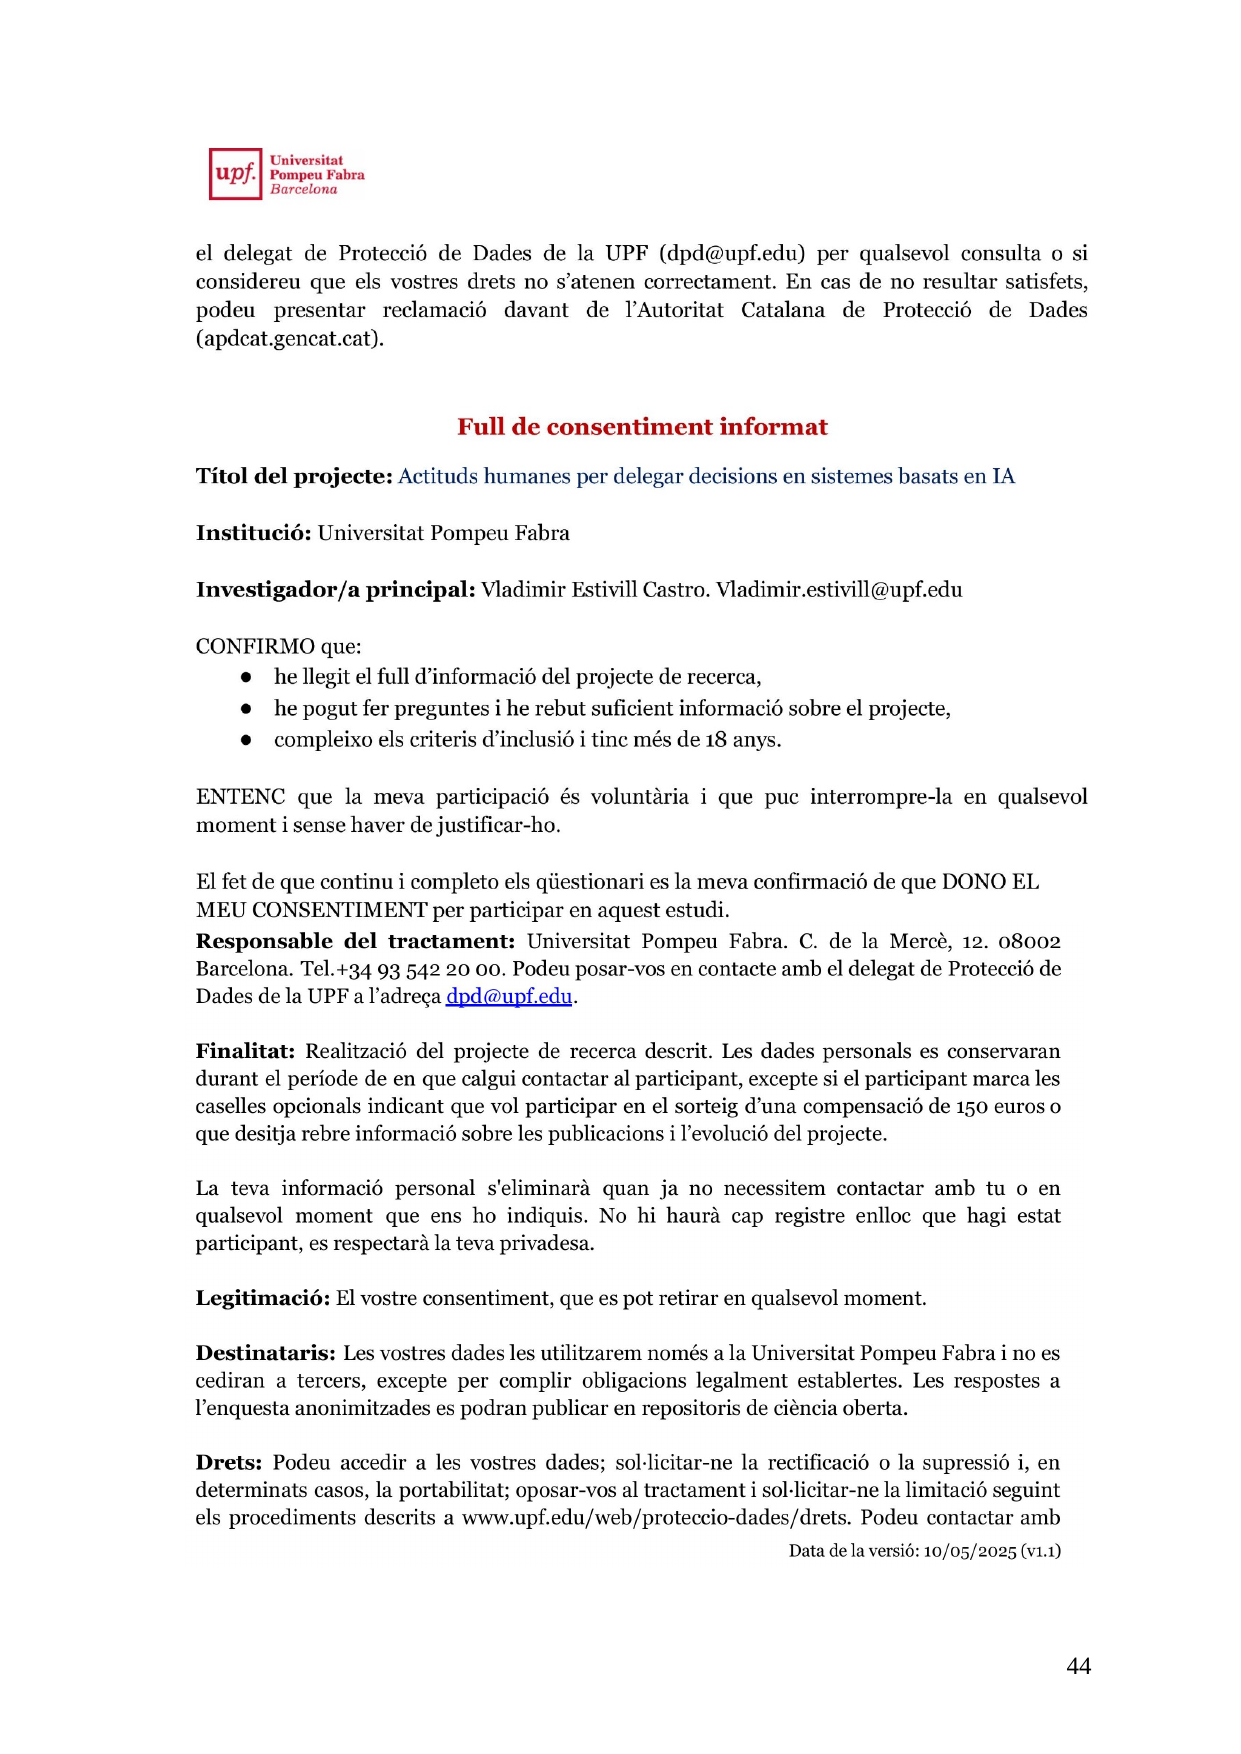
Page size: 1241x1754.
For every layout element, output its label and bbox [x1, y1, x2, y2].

picture [185, 147, 1113, 1567]
